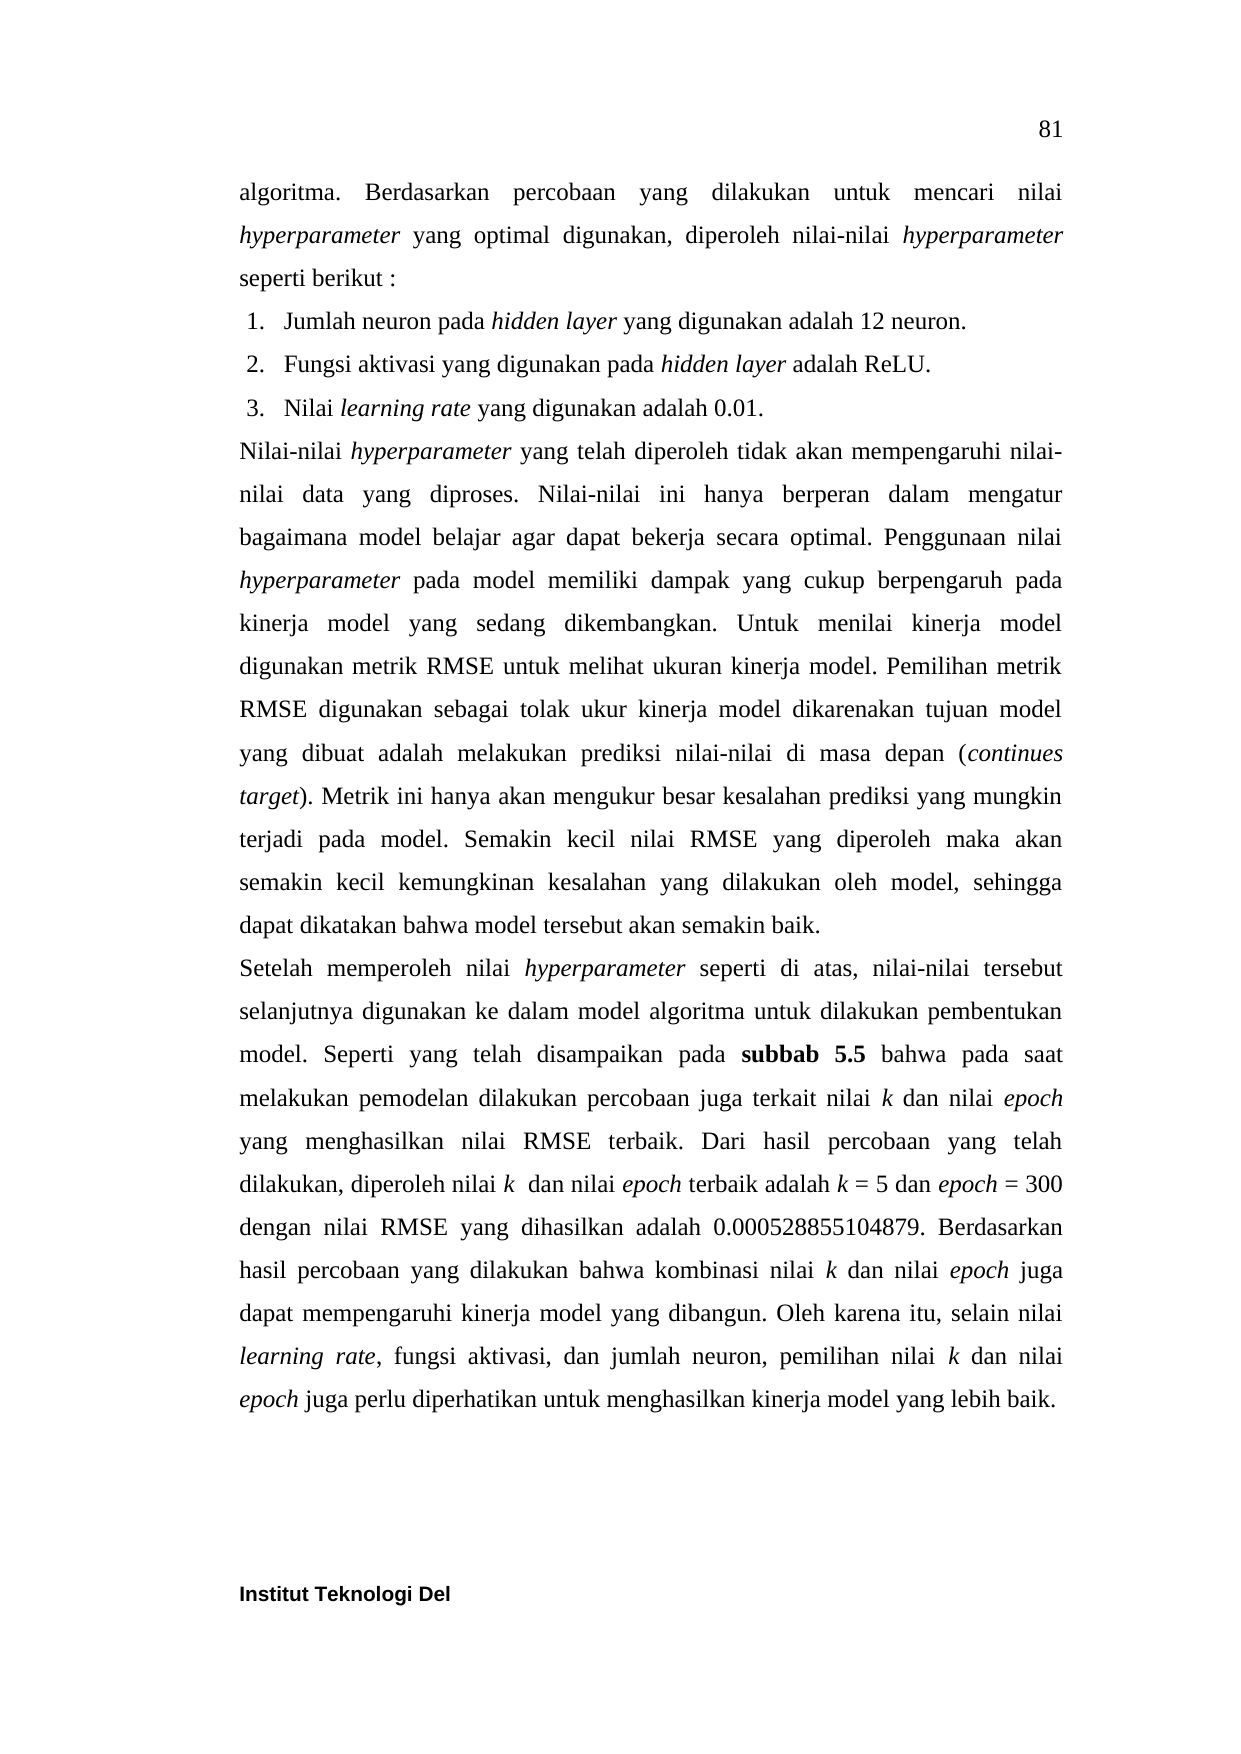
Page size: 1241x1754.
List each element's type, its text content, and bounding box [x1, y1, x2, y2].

list Nilai learning rate yang digunakan adalah 0.01. [246, 393, 1063, 421]
list Fungsi aktivasi yang digunakan pada hidden layer adalah ReLU. [246, 349, 1063, 378]
list Jumlah neuron pada hidden layer yang digunakan adalah 12 neuron. [246, 306, 1063, 335]
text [239, 177, 1063, 292]
text Setelah memperoleh nilai hyperparameter seperti di atas, nilai-nilai tersebut selanjutnya digunakan ke dalam model algoritma untuk dilakukan pembentukan model. Seperti yang telah disampaikan pada subbab 5.5 bahwa pada saat melakukan pemodelan dilakukan percobaan juga terkait nilai k dan nilai epoch yang menghasilkan nilai RMSE terbaik. Dari hasil percobaan yang telah dilakukan, diperoleh nilai k dan nilai epoch terbaik adalah k = 5 dan epoch = 300 dengan nilai RMSE yang dihasilkan adalah 0.000528855104879. Berdasarkan hasil percobaan yang dilakukan bahwa kombinasi nilai k dan nilai epoch juga dapat mempengaruhi kinerja model yang dibangun. Oleh karena itu, selain nilai learning rate, fungsi aktivasi, dan jumlah neuron, pemilihan nilai k dan nilai epoch juga perlu diperhatikan untuk menghasilkan kinerja model yang lebih baik. [239, 953, 1063, 1413]
text Nilai-nilai hyperparameter yang telah diperoleh tidak akan mempengaruhi nilai-nilai data yang diproses. Nilai-nilai ini hanya berperan dalam mengatur bagaimana model belajar agar dapat bekerja secara optimal. Penggunaan nilai hyperparameter pada model memiliki dampak yang cukup berpengaruh pada kinerja model yang sedang dikembangkan. Untuk menilai kinerja model digunakan metrik RMSE untuk melihat ukuran kinerja model. Pemilihan metrik RMSE digunakan sebagai tolak ukur kinerja model dikarenakan tujuan model yang dibuat adalah melakukan prediksi nilai-nilai di masa depan (continues target). Metrik ini hanya akan mengukur besar kesalahan prediksi yang mungkin terjadi pada model. Semakin kecil nilai RMSE yang diperoleh maka akan semakin kecil kemungkinan kesalahan yang dilakukan oleh model, sehingga dapat dikatakan bahwa model tersebut akan semakin baik. [239, 436, 1063, 939]
